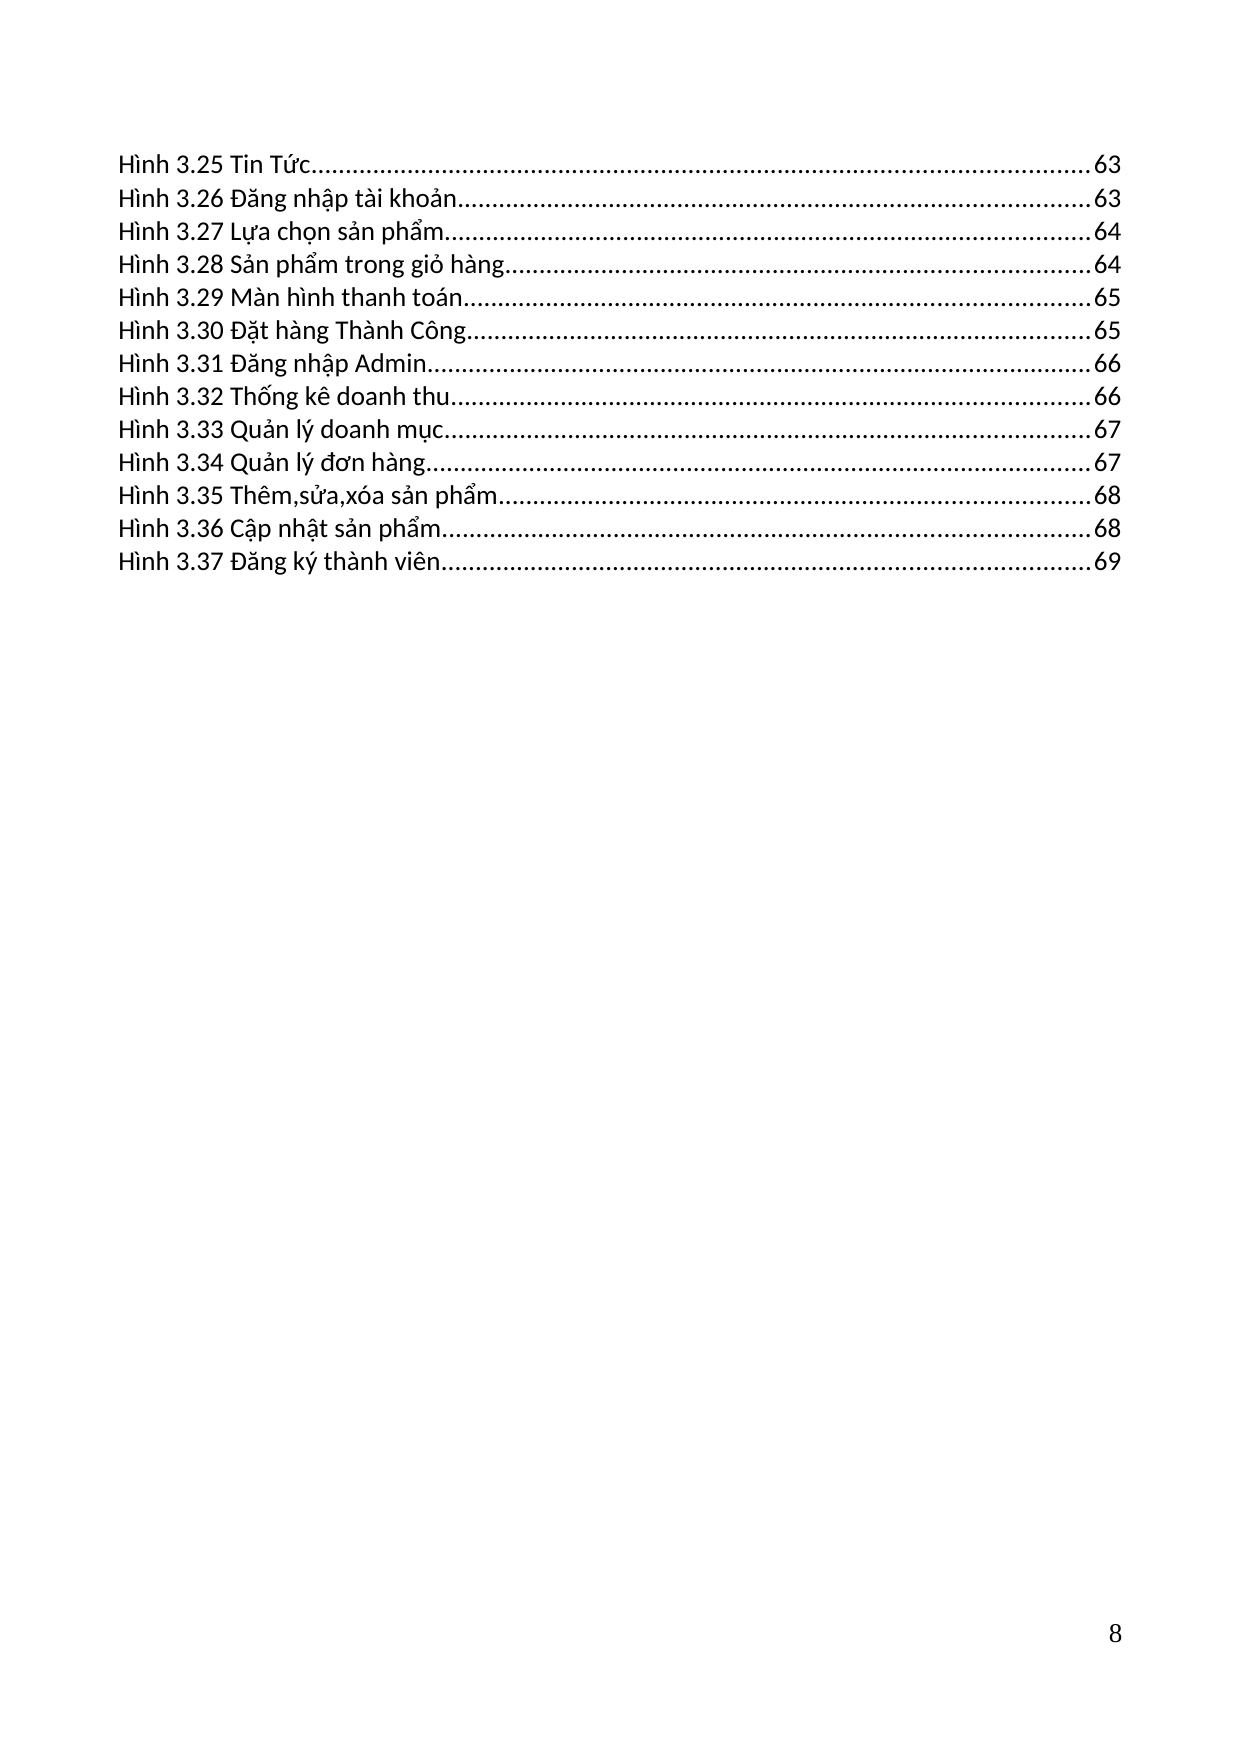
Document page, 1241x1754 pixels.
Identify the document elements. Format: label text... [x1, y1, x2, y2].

text Hình 3.30 Đặt hàng Thành Công 65 [118, 313, 1122, 346]
text Hình 3.27 Lựa chọn sản phẩm 64 [118, 214, 1122, 247]
text Hình 3.26 Đăng nhập tài khoản 63 [118, 181, 1122, 214]
text Hình 3.25 Tin Tức 63 [118, 148, 1122, 181]
text Hình 3.37 Đăng ký thành viên 69 [118, 544, 1122, 577]
text Hình 3.28 Sản phẩm trong giỏ hàng 64 [118, 247, 1122, 280]
text Hình 3.34 Quản lý đơn hàng 67 [118, 445, 1122, 478]
text Hình 3.31 Đăng nhập Admin 66 [118, 346, 1122, 379]
text Hình 3.32 Thống kê doanh thu 66 [118, 379, 1122, 412]
text Hình 3.35 Thêm,sửa,xóa sản phẩm 68 [118, 478, 1122, 511]
text Hình 3.29 Màn hình thanh toán 65 [118, 280, 1122, 313]
text Hình 3.33 Quản lý doanh mục 67 [118, 412, 1122, 445]
text Hình 3.36 Cập nhật sản phẩm 68 [118, 511, 1122, 544]
